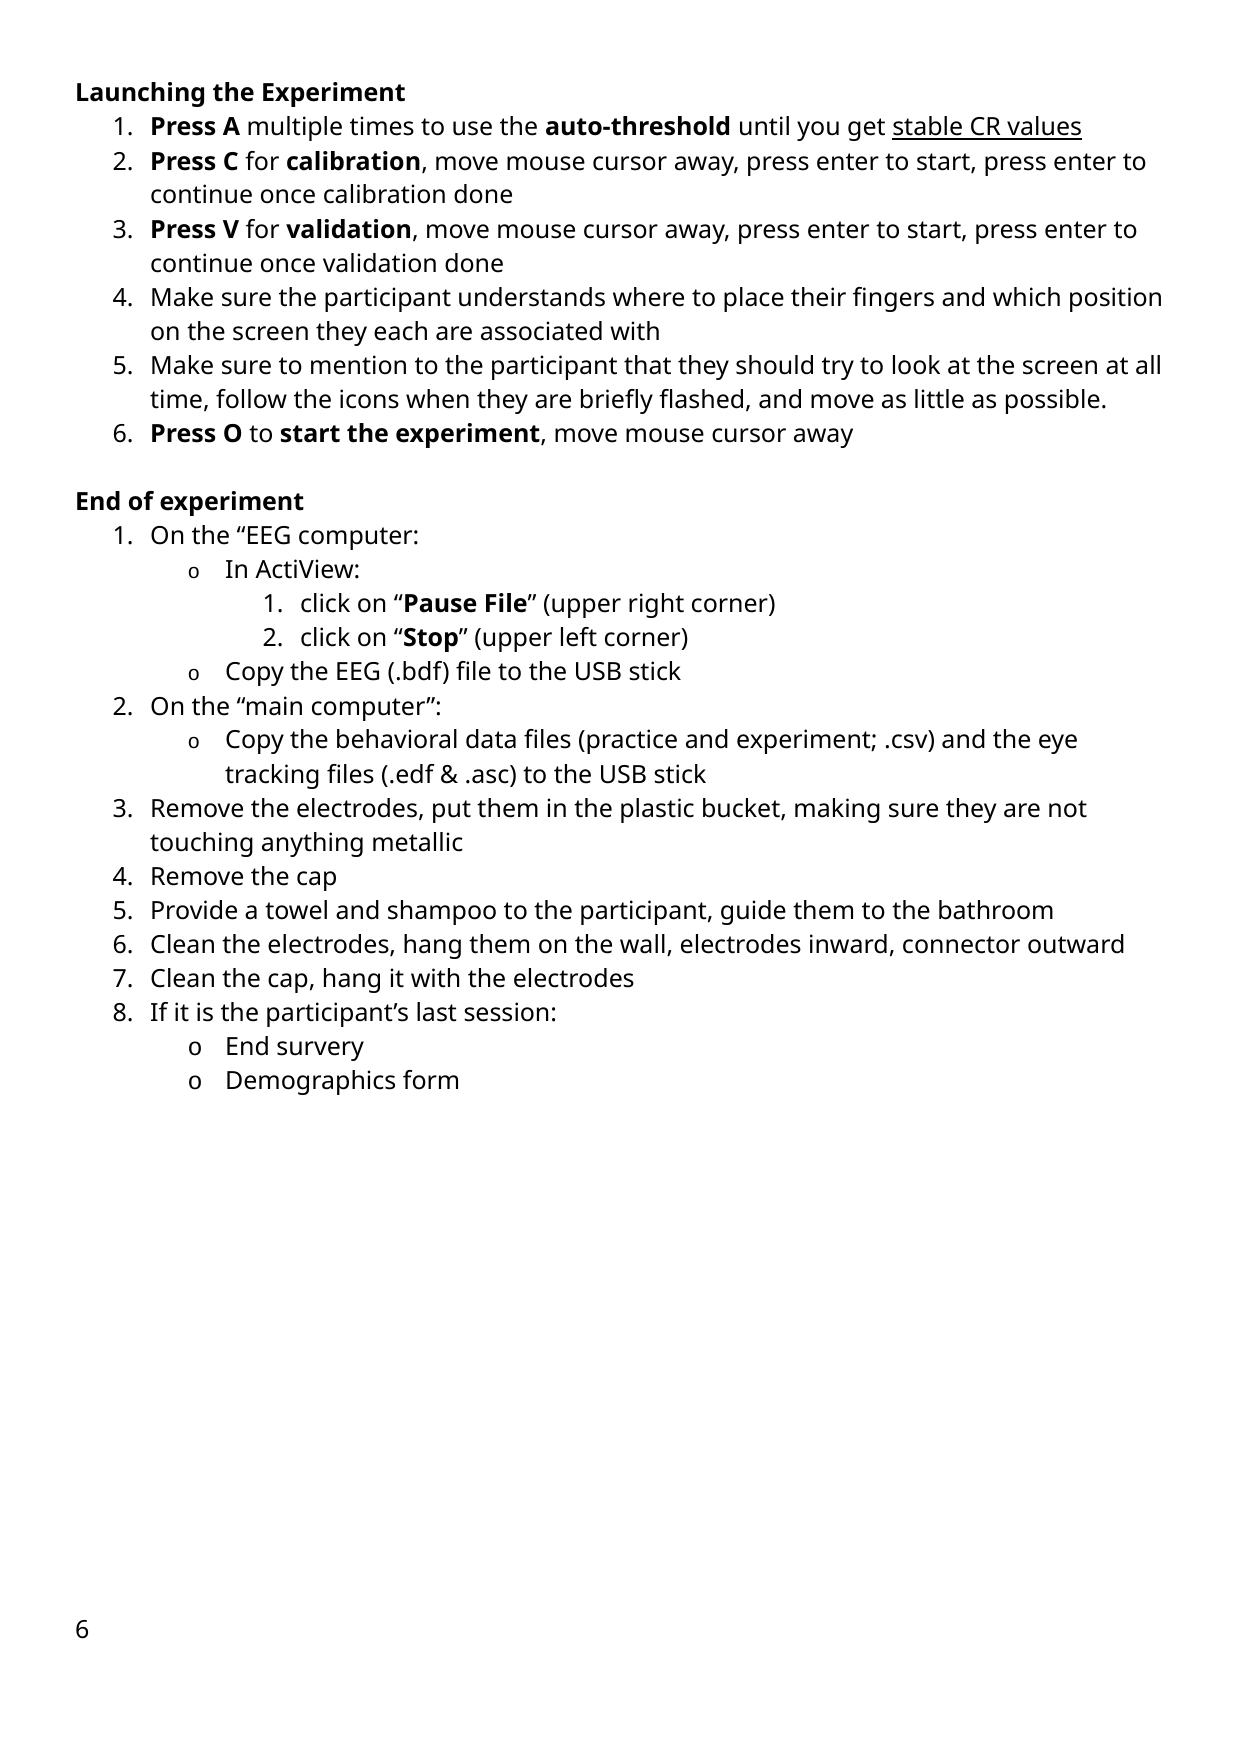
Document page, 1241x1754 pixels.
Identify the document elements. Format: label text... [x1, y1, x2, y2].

list Copy the behavioral data files (practice and experiment; .csv) and the eye tracking files (.edf & .asc) to the USB stick [187, 722, 1165, 790]
list click on “Stop” (upper left corner) [262, 620, 1165, 654]
list Provide a towel and shampoo to the participant, guide them to the bathroom [112, 892, 1165, 927]
list On the “main computer”: [112, 688, 1165, 722]
list click on “Pause File” (upper right corner) [262, 586, 1165, 620]
list If it is the participant’s last session: [112, 995, 1165, 1029]
list Press C for calibration, move mouse cursor away, press enter to start, press enter to continue once calibration done [112, 143, 1165, 211]
list End survery [187, 1029, 1165, 1063]
list On the “EEG computer: [112, 518, 1165, 552]
text Launching the Experiment [75, 75, 1165, 109]
list Demographics form [187, 1063, 1165, 1131]
list In ActiView: [187, 552, 1165, 586]
list Remove the cap [112, 858, 1165, 892]
list Press O to start the experiment, move mouse cursor away [112, 416, 1165, 450]
text End of experiment [75, 484, 1165, 518]
list Make sure the participant understands where to place their fingers and which position on the screen they each are associated with [112, 279, 1165, 347]
list Make sure to mention to the participant that they should try to look at the screen at all time, follow the icons when they are briefly flashed, and move as little as possible. [112, 347, 1165, 416]
list Clean the electrodes, hang them on the wall, electrodes inward, connector outward [112, 927, 1165, 961]
list Copy the EEG (.bdf) file to the USB stick [187, 654, 1165, 688]
list Remove the electrodes, put them in the plastic bucket, making sure they are not touching anything metallic [112, 790, 1165, 858]
list Clean the cap, hang it with the electrodes [112, 961, 1165, 995]
list Press V for validation, move mouse cursor away, press enter to start, press enter to continue once validation done [112, 211, 1165, 279]
list Press A multiple times to use the auto-threshold until you get stable CR values [112, 109, 1165, 143]
